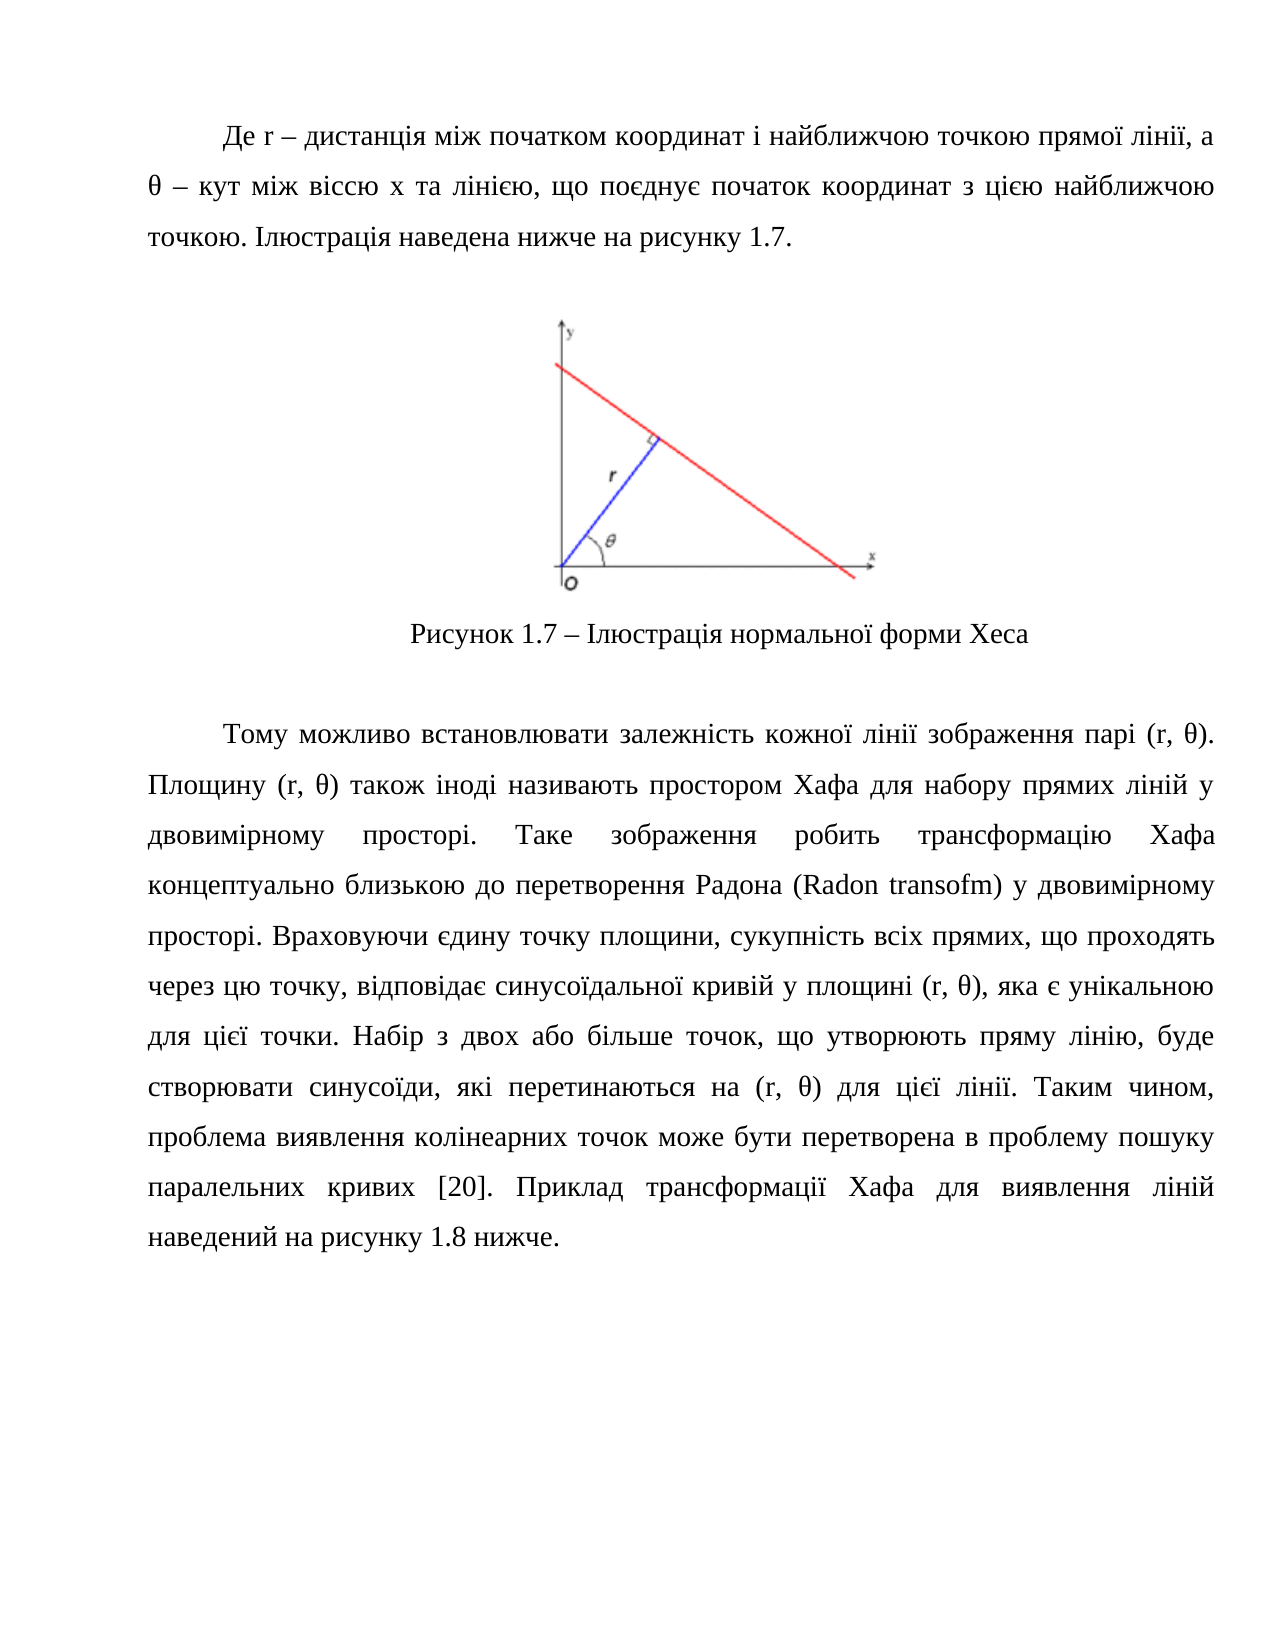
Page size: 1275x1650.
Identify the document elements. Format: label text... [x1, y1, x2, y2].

text Тому можливо встановлювати залежність кожної лінії зображення парі (r, θ). Площину (r, θ) також іноді називають простором Хафа для набору прямих ліній у двовимірному просторі. Таке зображення робить трансформацію Хафа концептуально близькою до перетворення Радона (Radon transofm) у двовимірному просторі. Враховуючи єдину точку площини, сукупність всіх прямих, що проходять через цю точку, відповідає синусоїдальної кривій у площині (r, θ), яка є унікальною для цієї точки. Набір з двох або більше точок, що утворюють пряму лінію, буде створювати синусоїди, які перетинаються на (r, θ) для цієї лінії. Таким чином, проблема виявлення колінеарних точок може бути перетворена в проблему пошуку паралельних кривих [20]. Приклад трансформації Хафа для виявлення ліній наведений на рисунку 1.8 нижче. [148, 716, 1216, 1253]
picture [552, 319, 886, 599]
text Де r – дистанція між початком координат і найближчою точкою прямої лінії, а θ – кут між віссю x та лінією, що поєднує початок координат з цією найближчою точкою. Ілюстрація наведена нижче на рисунку 1.7. [148, 118, 1216, 252]
text Рисунок 1.7 – Ілюстрація нормальної форми Хеса [148, 616, 1216, 649]
